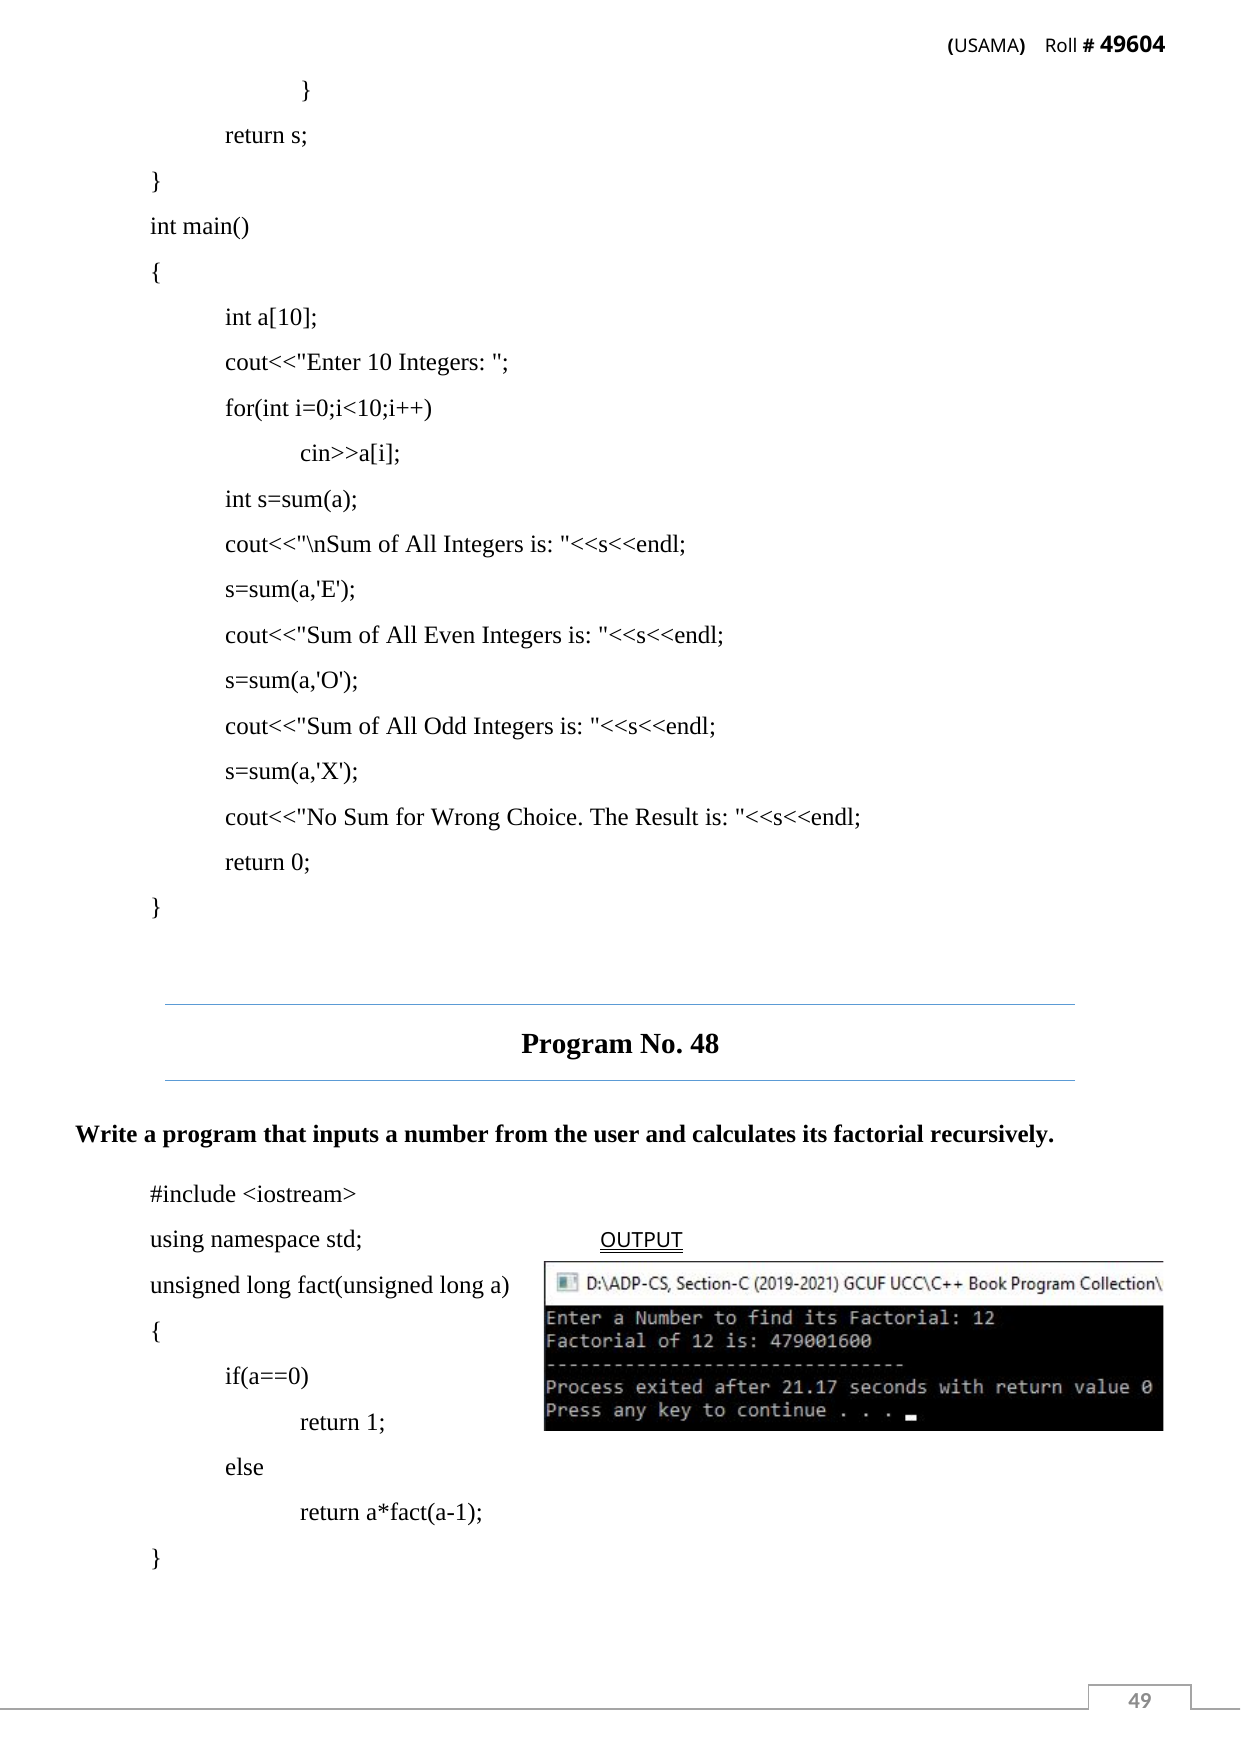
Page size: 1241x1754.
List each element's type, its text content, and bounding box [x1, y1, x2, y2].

text cin>>a[i]; [150, 438, 1165, 467]
text Write a program that inputs a number from the user and calculates its factorial recursively. [75, 1119, 1165, 1148]
text Program No. 48 [165, 1005, 1075, 1080]
text { [150, 257, 1165, 285]
text if(a==0) [150, 1361, 543, 1390]
text cout<<"Sum of All Odd Integers is: "<<s<<endl; [150, 711, 1165, 739]
text unsigned long fact(unsigned long a) [150, 1270, 543, 1299]
text int main() [150, 211, 1165, 240]
text for(int i=0;i<10;i++) [150, 393, 1165, 422]
text return s; [150, 120, 1165, 149]
text cout<<"Enter 10 Integers: "; [150, 347, 1165, 376]
text cout<<"No Sum for Wrong Choice. The Result is: "<<s<<endl; [150, 802, 1165, 830]
text cout<<"\nSum of All Integers is: "<<s<<endl; [150, 529, 1165, 558]
text int s=sum(a); [150, 484, 1165, 512]
text } [150, 75, 1165, 104]
text s=sum(a,'E'); [150, 574, 1165, 603]
text { [150, 1316, 543, 1344]
text } [150, 892, 1165, 921]
text return 0; [150, 847, 1165, 876]
text s=sum(a,'X'); [150, 756, 1165, 785]
text } [150, 1543, 1165, 1572]
text #include <iostream> [150, 1179, 1165, 1207]
text } [150, 166, 1165, 194]
text int a[10]; [150, 302, 1165, 331]
picture [543, 1261, 1164, 1431]
text else [150, 1452, 1165, 1481]
text s=sum(a,'O'); [150, 665, 1165, 694]
text using namespace std; OUTPUT [150, 1224, 1165, 1254]
text cout<<"Sum of All Even Integers is: "<<s<<endl; [150, 620, 1165, 649]
text return a*fact(a-1); [150, 1497, 1165, 1526]
text return 1; [150, 1407, 1165, 1435]
